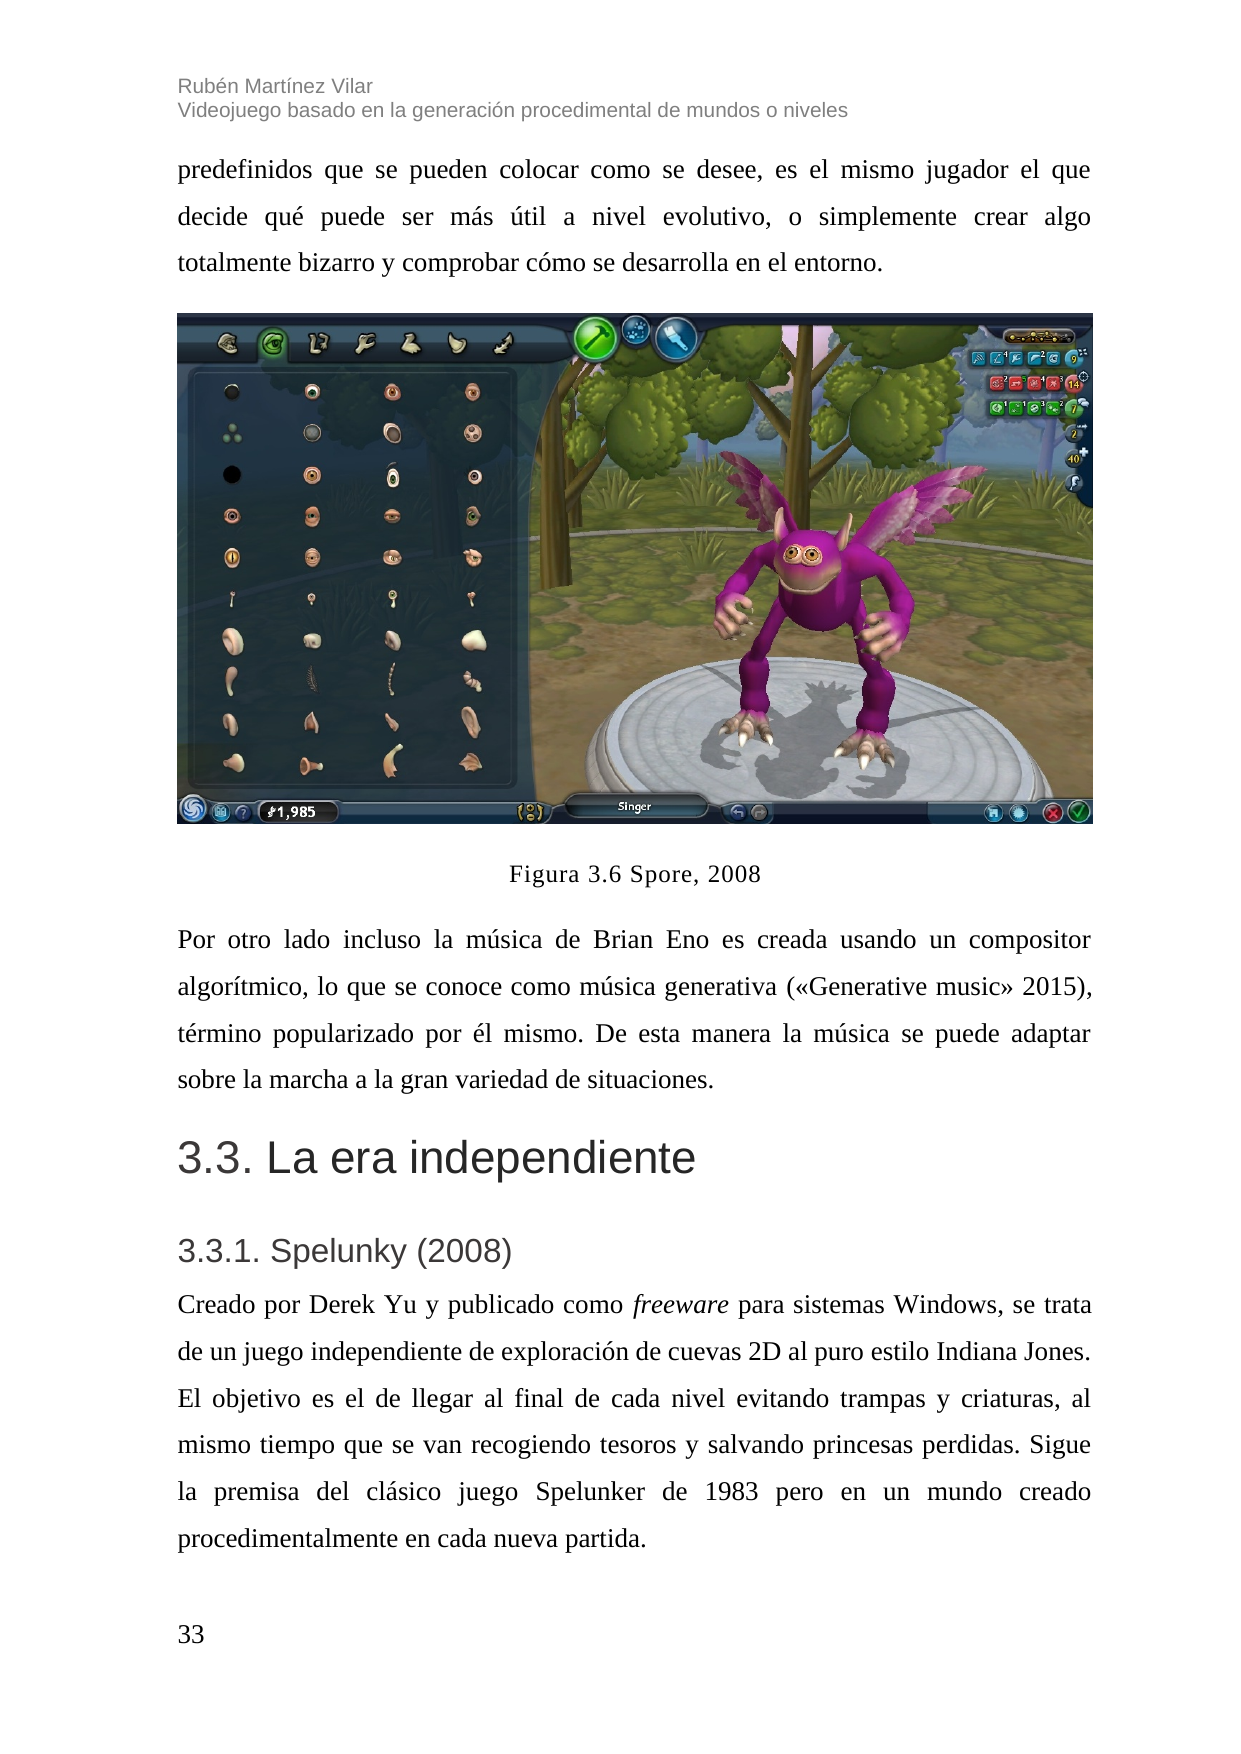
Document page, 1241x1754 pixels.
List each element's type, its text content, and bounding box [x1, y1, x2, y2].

subtitle Spelunky (2008) [177, 1231, 1092, 1269]
text Creado por Derek Yu y publicado como freeware para sistemas Windows, se trata de un juego independiente de exploración de cuevas 2D al puro estilo Indiana Jones. El objetivo es el de llegar al final de cada nivel evitando trampas y criaturas, al mismo tiempo que se van recogiendo tesoros y salvando princesas perdidas. Sigue la premisa del clásico juego Spelunker de 1983 pero en un mundo creado procedimentalmente en cada nueva partida. [177, 1288, 1092, 1553]
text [177, 153, 1092, 277]
picture [177, 313, 1093, 824]
subtitle La era independiente [177, 1131, 1092, 1184]
text Por otro lado incluso la música de Brian Eno es creada usando un compositor algorítmico, lo que se conoce como música generativa («Generative music» 2015), término popularizado por él mismo. De esta manera la música se puede adaptar sobre la marcha a la gran variedad de situaciones. [177, 923, 1092, 1095]
